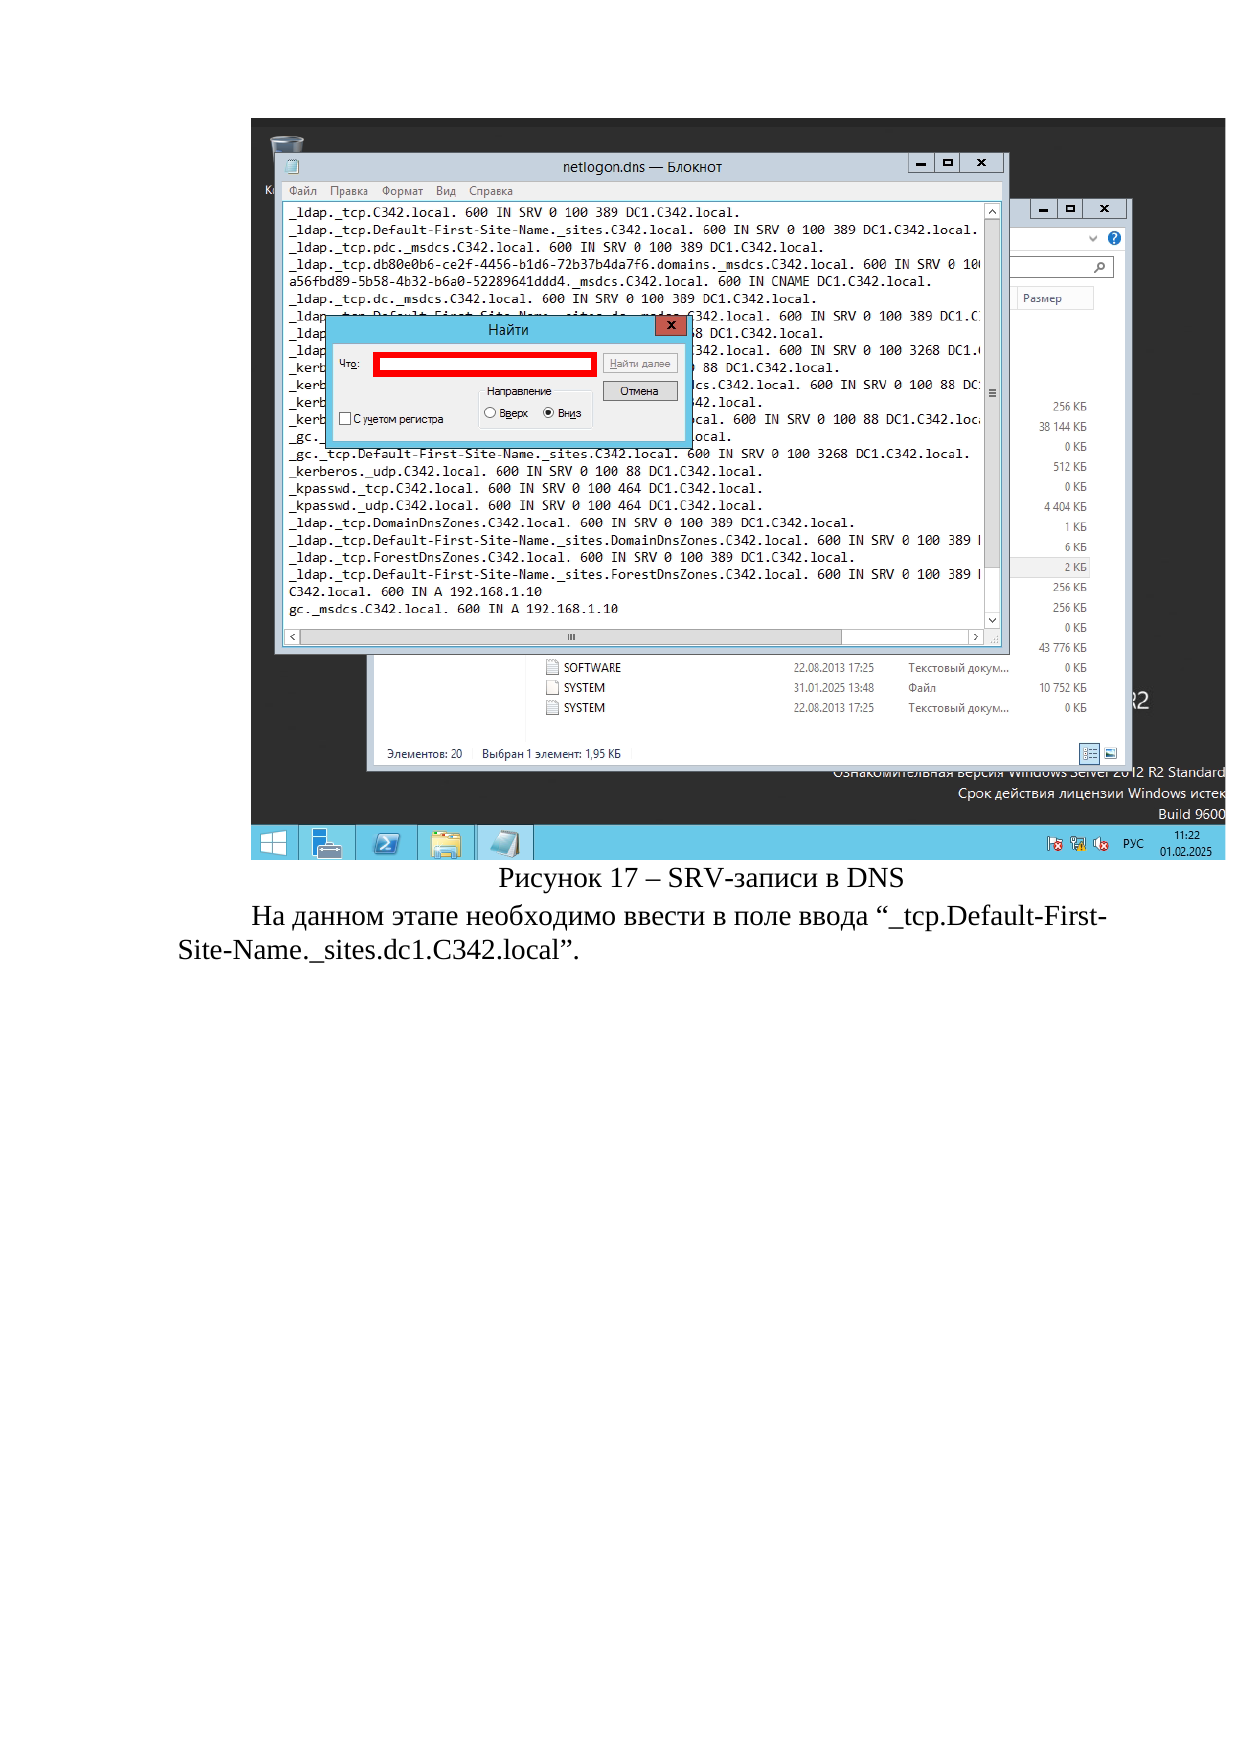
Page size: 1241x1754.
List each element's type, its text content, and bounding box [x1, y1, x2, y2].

picture [251, 118, 1226, 860]
text Рисунок 17 – SRV-записи в DNS [177, 860, 1152, 893]
text На данном этапе необходимо ввести в поле ввода “_tcp.Default-First-Site-Name._sites.dc1.С342.local”. [177, 898, 1152, 966]
